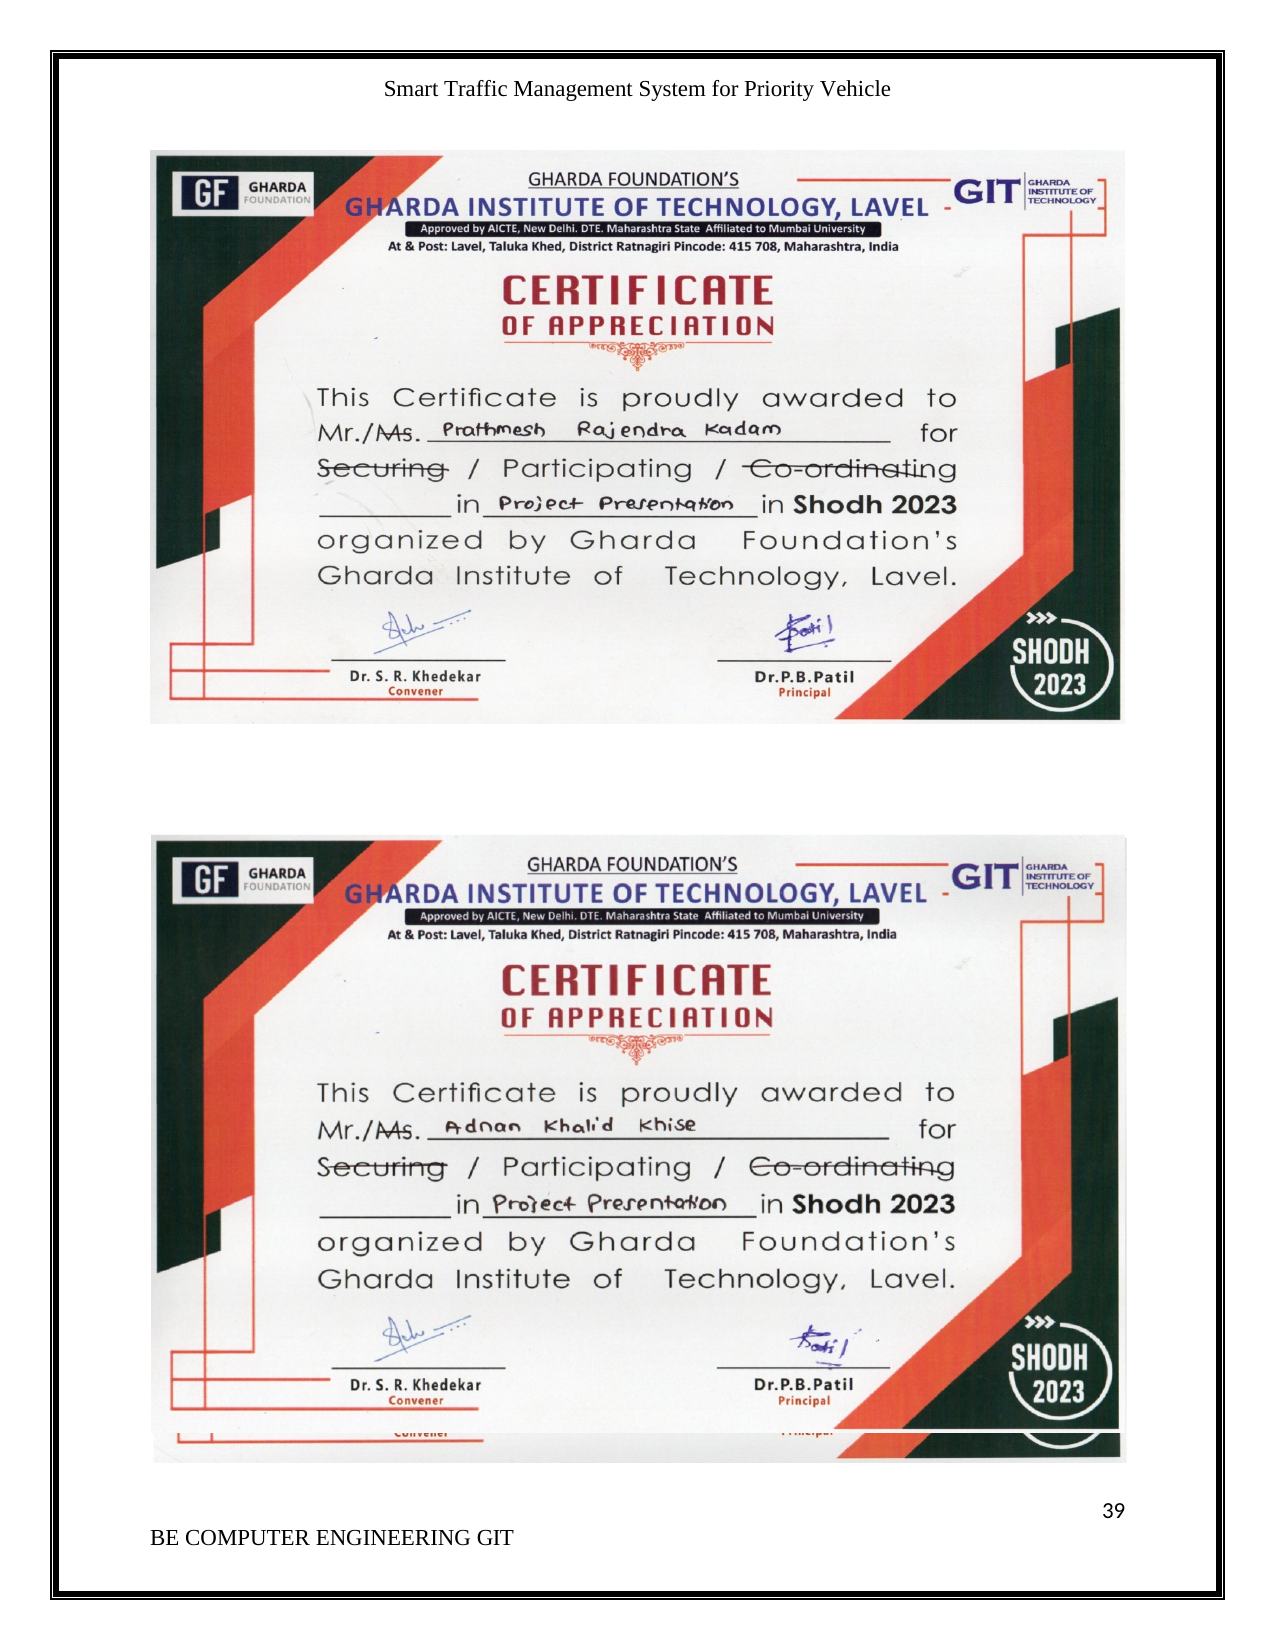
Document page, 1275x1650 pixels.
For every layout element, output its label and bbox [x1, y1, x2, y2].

picture [152, 835, 1127, 1463]
picture [150, 150, 1125, 724]
